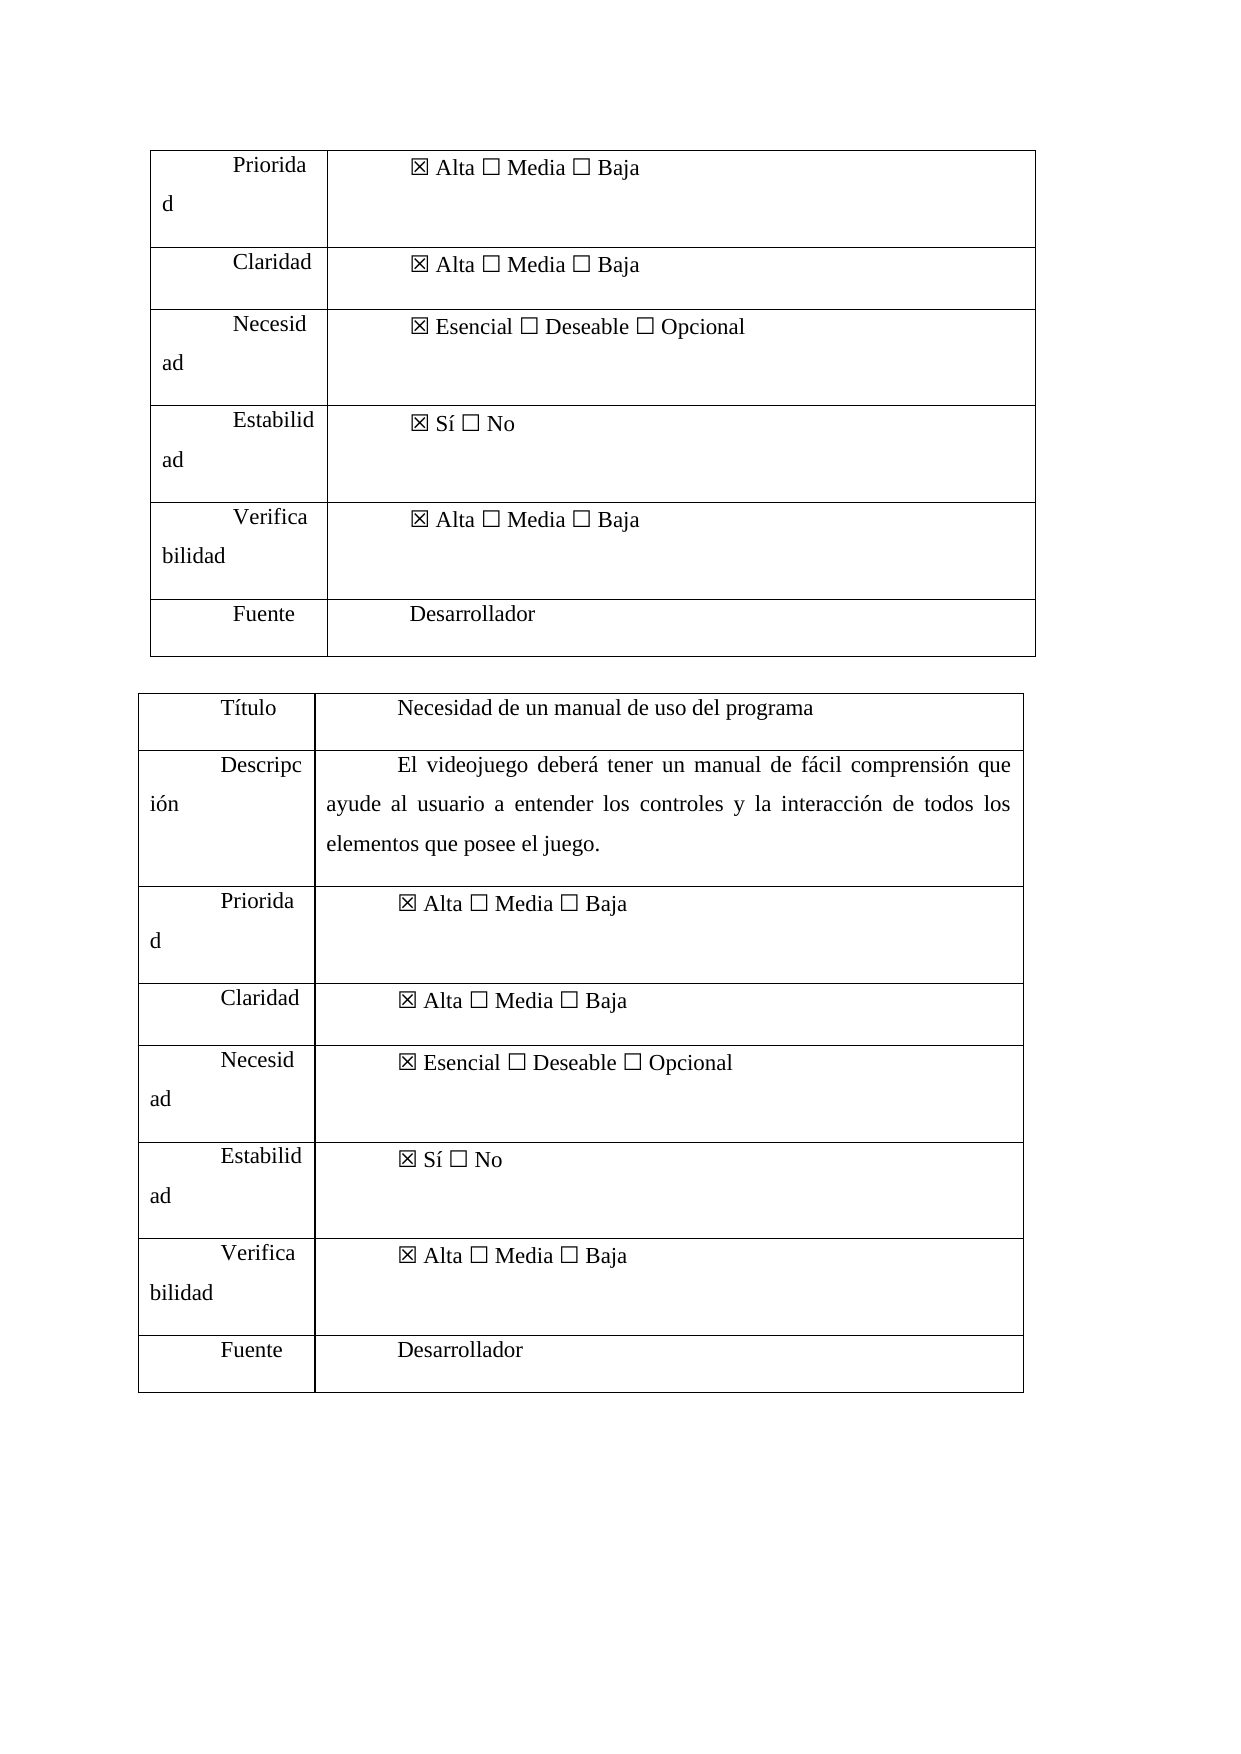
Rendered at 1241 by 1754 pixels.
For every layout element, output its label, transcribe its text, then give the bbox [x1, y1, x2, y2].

table_cell Desarrollador [328, 600, 1035, 656]
table_header Título [139, 694, 314, 750]
table_cell Estabilidad [139, 1143, 314, 1238]
table_cell ☒ Sí ☐ No [328, 406, 1035, 502]
table_cell ☒ Alta ☐ Media ☐ Baja [316, 984, 1023, 1045]
table_cell Desarrollador [316, 1336, 1023, 1392]
table_cell Estabilidad [151, 406, 327, 502]
table_cell Prioridad [139, 887, 314, 983]
table_cell ☒ Esencial ☐ Deseable ☐ Opcional [328, 310, 1035, 405]
table_cell Claridad [139, 984, 314, 1045]
table_cell Verificabilidad [139, 1239, 314, 1335]
table_cell Claridad [151, 248, 327, 309]
table_header Necesidad de un manual de uso del programa [316, 694, 1023, 750]
table_cell Necesidad [151, 310, 327, 405]
table_cell El videojuego deberá tener un manual de fácil comprensión que ayude al usuario a entender los controles y la interacción de todos los elementos que posee el juego. [316, 751, 1023, 886]
table_cell ☒ Alta ☐ Media ☐ Baja [328, 151, 1035, 247]
table_cell ☒ Sí ☐ No [316, 1143, 1023, 1238]
table_cell Descripción [139, 751, 314, 886]
table_cell ☒ Alta ☐ Media ☐ Baja [328, 503, 1035, 599]
table_cell Fuente [151, 600, 327, 656]
table_cell Fuente [139, 1336, 314, 1392]
table_cell Necesidad [139, 1046, 314, 1142]
table_cell ☒ Esencial ☐ Deseable ☐ Opcional [316, 1046, 1023, 1142]
table_cell ☒ Alta ☐ Media ☐ Baja [328, 248, 1035, 309]
table_cell Prioridad [151, 151, 327, 247]
table_cell ☒ Alta ☐ Media ☐ Baja [316, 887, 1023, 983]
table_cell Verificabilidad [151, 503, 327, 599]
table_cell ☒ Alta ☐ Media ☐ Baja [316, 1239, 1023, 1335]
